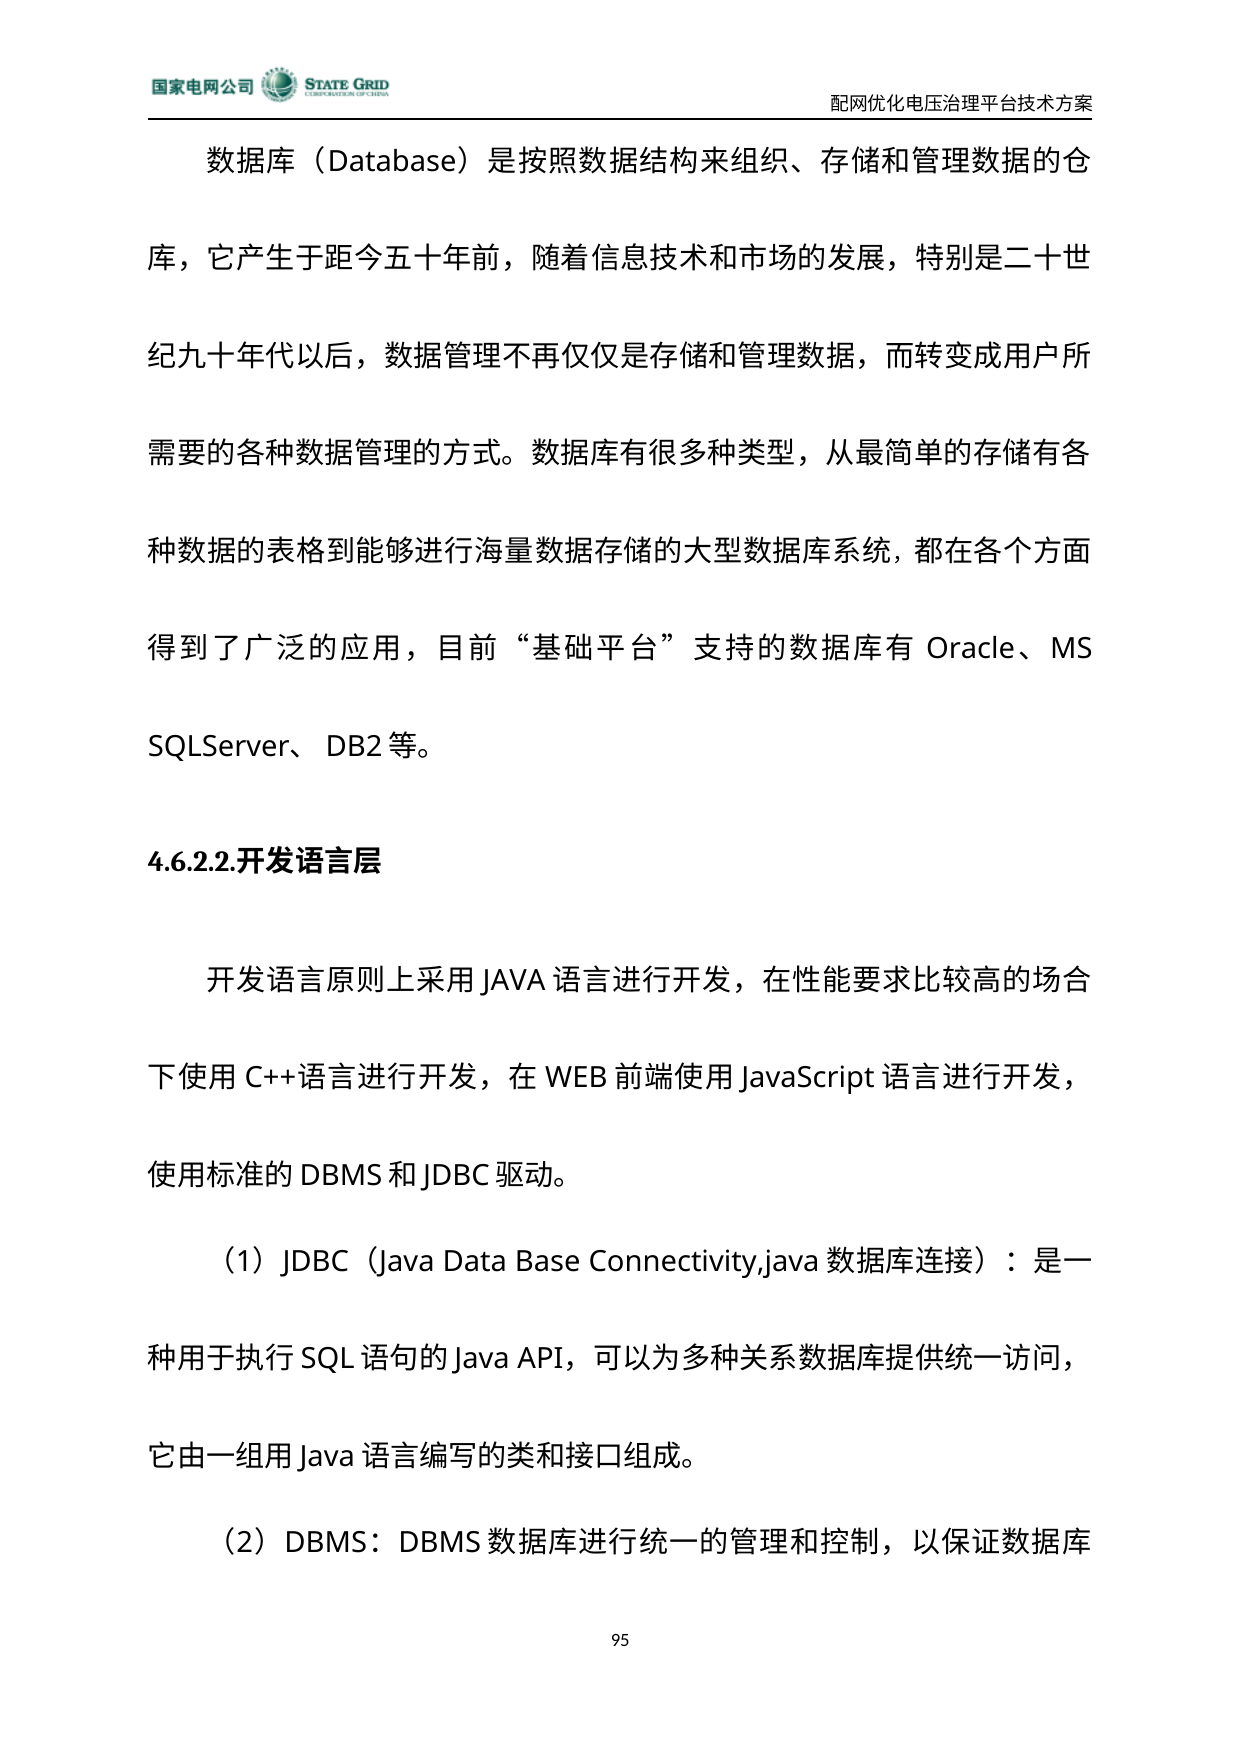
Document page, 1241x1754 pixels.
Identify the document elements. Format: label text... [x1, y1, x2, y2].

text 数据库（Database）是按照数据结构来组织、存储和管理数据的仓库，它产生于距今五十年前，随着信息技术和市场的发展，特别是二十世纪九十年代以后，数据管理不再仅仅是存储和管理数据，而转变成用户所需要的各种数据管理的方式。数据库有很多种类型，从最简单的存储有各种数据的表格到能够进行海量数据存储的大型数据库系统，都在各个方面得到了广泛的应用，目前“基础平台”支持的数据库有Oracle、MS SQLServer、 DB2等。 [148, 126, 1092, 776]
subtitle 开发语言层 [148, 826, 1092, 891]
text 开发语言原则上采用JAVA语言进行开发，在性能要求比较高的场合下使用C++语言进行开发，在WEB前端使用JavaScript语言进行开发，使用标准的DBMS和JDBC驱动。 [148, 945, 1092, 1205]
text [148, 1507, 1092, 1572]
text （1）JDBC（Java Data Base Connectivity,java数据库连接）：是一种用于执行SQL语句的Java API，可以为多种关系数据库提供统一访问，它由一组用Java语言编写的类和接口组成。 [148, 1226, 1092, 1486]
